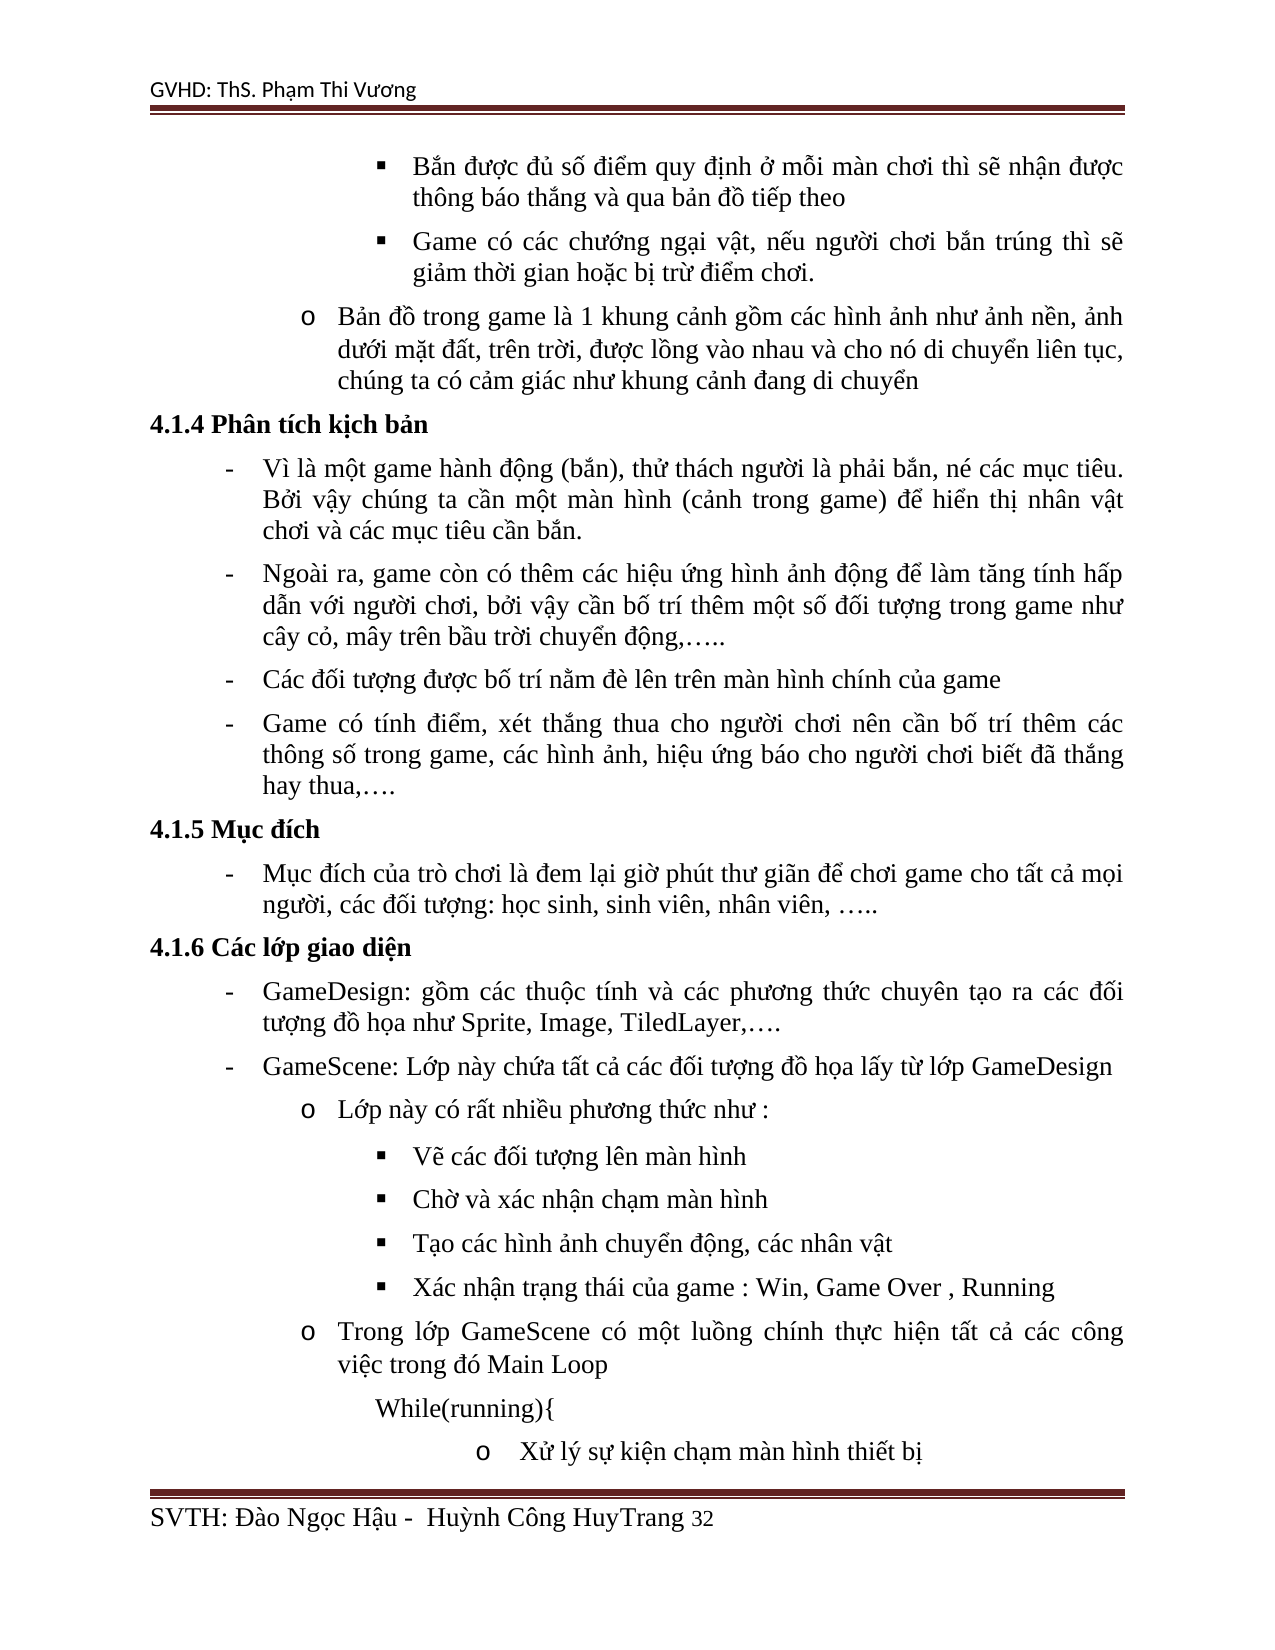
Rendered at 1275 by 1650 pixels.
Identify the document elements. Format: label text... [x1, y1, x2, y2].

list Xác nhận trạng thái của game : Win, Game Over , Running [375, 1271, 1125, 1302]
text 4.1.5 Mục đích [150, 813, 1125, 844]
list Vì là một game hành động (bắn), thử thách người là phải bắn, né các mục tiêu. Bởi vậy chúng ta cần một màn hình (cảnh trong game) để hiển thị nhân vật chơi và các mục tiêu cần bắn. [225, 452, 1125, 545]
list Bản đồ trong game là 1 khung cảnh gồm các hình ảnh như ảnh nền, ảnh dưới mặt đất, trên trời, được lồng vào nhau và cho nó di chuyển liên tục, chúng ta có cảm giác như khung cảnh đang di chuyển [300, 300, 1125, 396]
list Mục đích của trò chơi là đem lại giờ phút thư giãn để chơi game cho tất cả mọi người, các đối tượng: học sinh, sinh viên, nhân viên, ….. [225, 857, 1125, 919]
list Tạo các hình ảnh chuyển động, các nhân vật [375, 1227, 1125, 1258]
list Bắn được đủ số điểm quy định ở mỗi màn chơi thì sẽ nhận được thông báo thắng và qua bản đồ tiếp theo [375, 150, 1125, 212]
list Game có tính điểm, xét thắng thua cho người chơi nên cần bố trí thêm các thông số trong game, các hình ảnh, hiệu ứng báo cho người chơi biết đã thắng hay thua,…. [225, 707, 1125, 801]
list Các đối tượng được bố trí nằm đè lên trên màn hình chính của game [225, 663, 1125, 695]
list Lớp này có rất nhiều phương thức như : [300, 1094, 1125, 1127]
text While(running){ [375, 1392, 1125, 1423]
list Ngoài ra, game còn có thêm các hiệu ứng hình ảnh động để làm tăng tính hấp dẫn với người chơi, bởi vậy cần bố trí thêm một số đối tượng trong game như cây cỏ, mây trên bầu trời chuyển động,….. [225, 558, 1125, 651]
list Vẽ các đối tượng lên màn hình [375, 1139, 1125, 1171]
text 4.1.6 Các lớp giao diện [150, 932, 1125, 963]
list Chờ và xác nhận chạm màn hình [375, 1183, 1125, 1214]
list GameScene: Lớp này chứa tất cả các đối tượng đồ họa lấy từ lớp GameDesign [225, 1050, 1125, 1081]
text 4.1.4 Phân tích kịch bản [150, 408, 1125, 439]
list Trong lớp GameScene có một luồng chính thực hiện tất cả các công việc trong đó Main Loop [300, 1314, 1125, 1379]
list Xử lý sự kiện chạm màn hình thiết bị [475, 1435, 1125, 1469]
list Game có các chướng ngại vật, nếu người chơi bắn trúng thì sẽ giảm thời gian hoặc bị trừ điểm chơi. [375, 225, 1125, 287]
list GameDesign: gồm các thuộc tính và các phương thức chuyên tạo ra các đối tượng đồ họa như Sprite, Image, TiledLayer,…. [225, 975, 1125, 1037]
